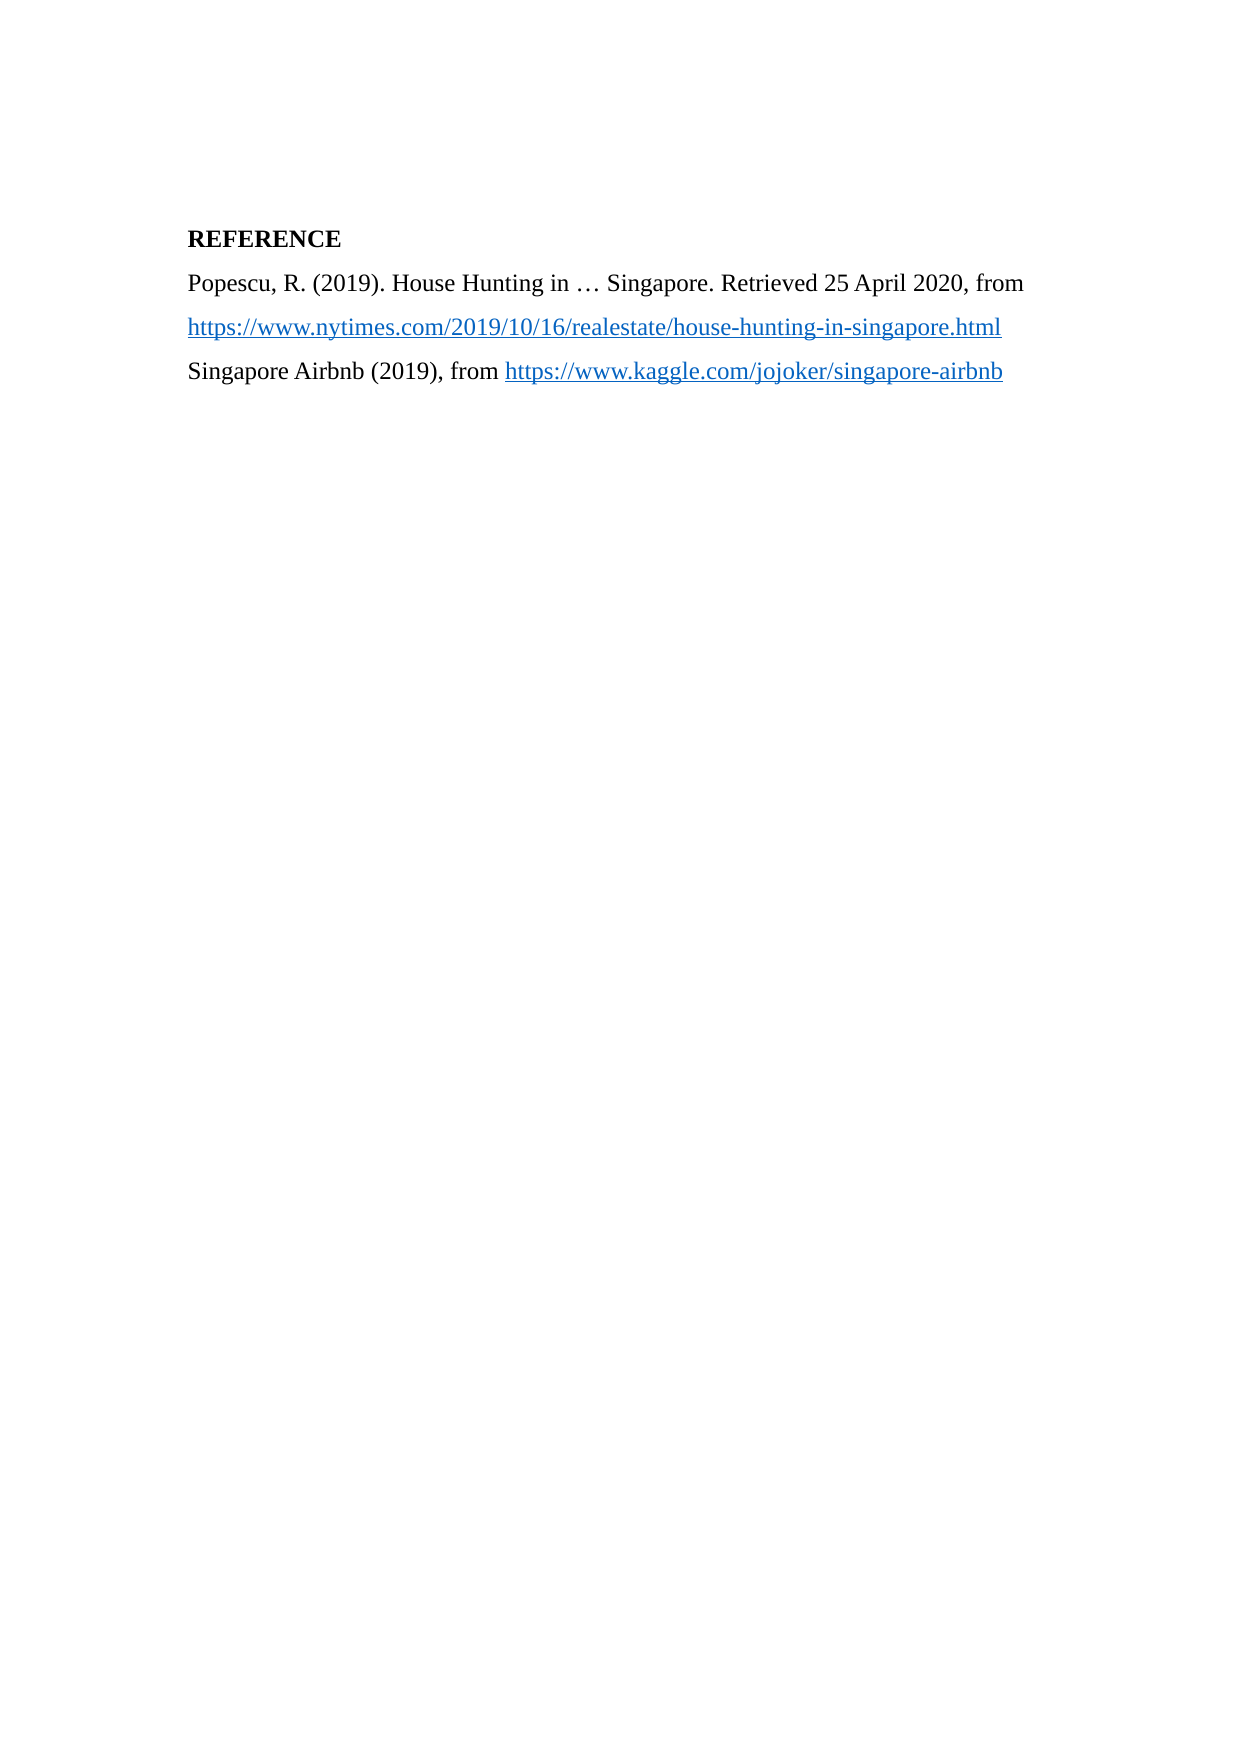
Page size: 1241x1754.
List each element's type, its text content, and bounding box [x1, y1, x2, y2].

text Popescu, R. (2019). House Hunting in … Singapore. Retrieved 25 April 2020, from https://www.nytimes.com/2019/10/16/realestate/house-hunting-in-singapore.html [187, 260, 1053, 348]
text Singapore Airbnb (2019), from https://www.kaggle.com/jojoker/singapore-airbnb [187, 348, 1053, 392]
text REFERENCE [187, 216, 1053, 260]
